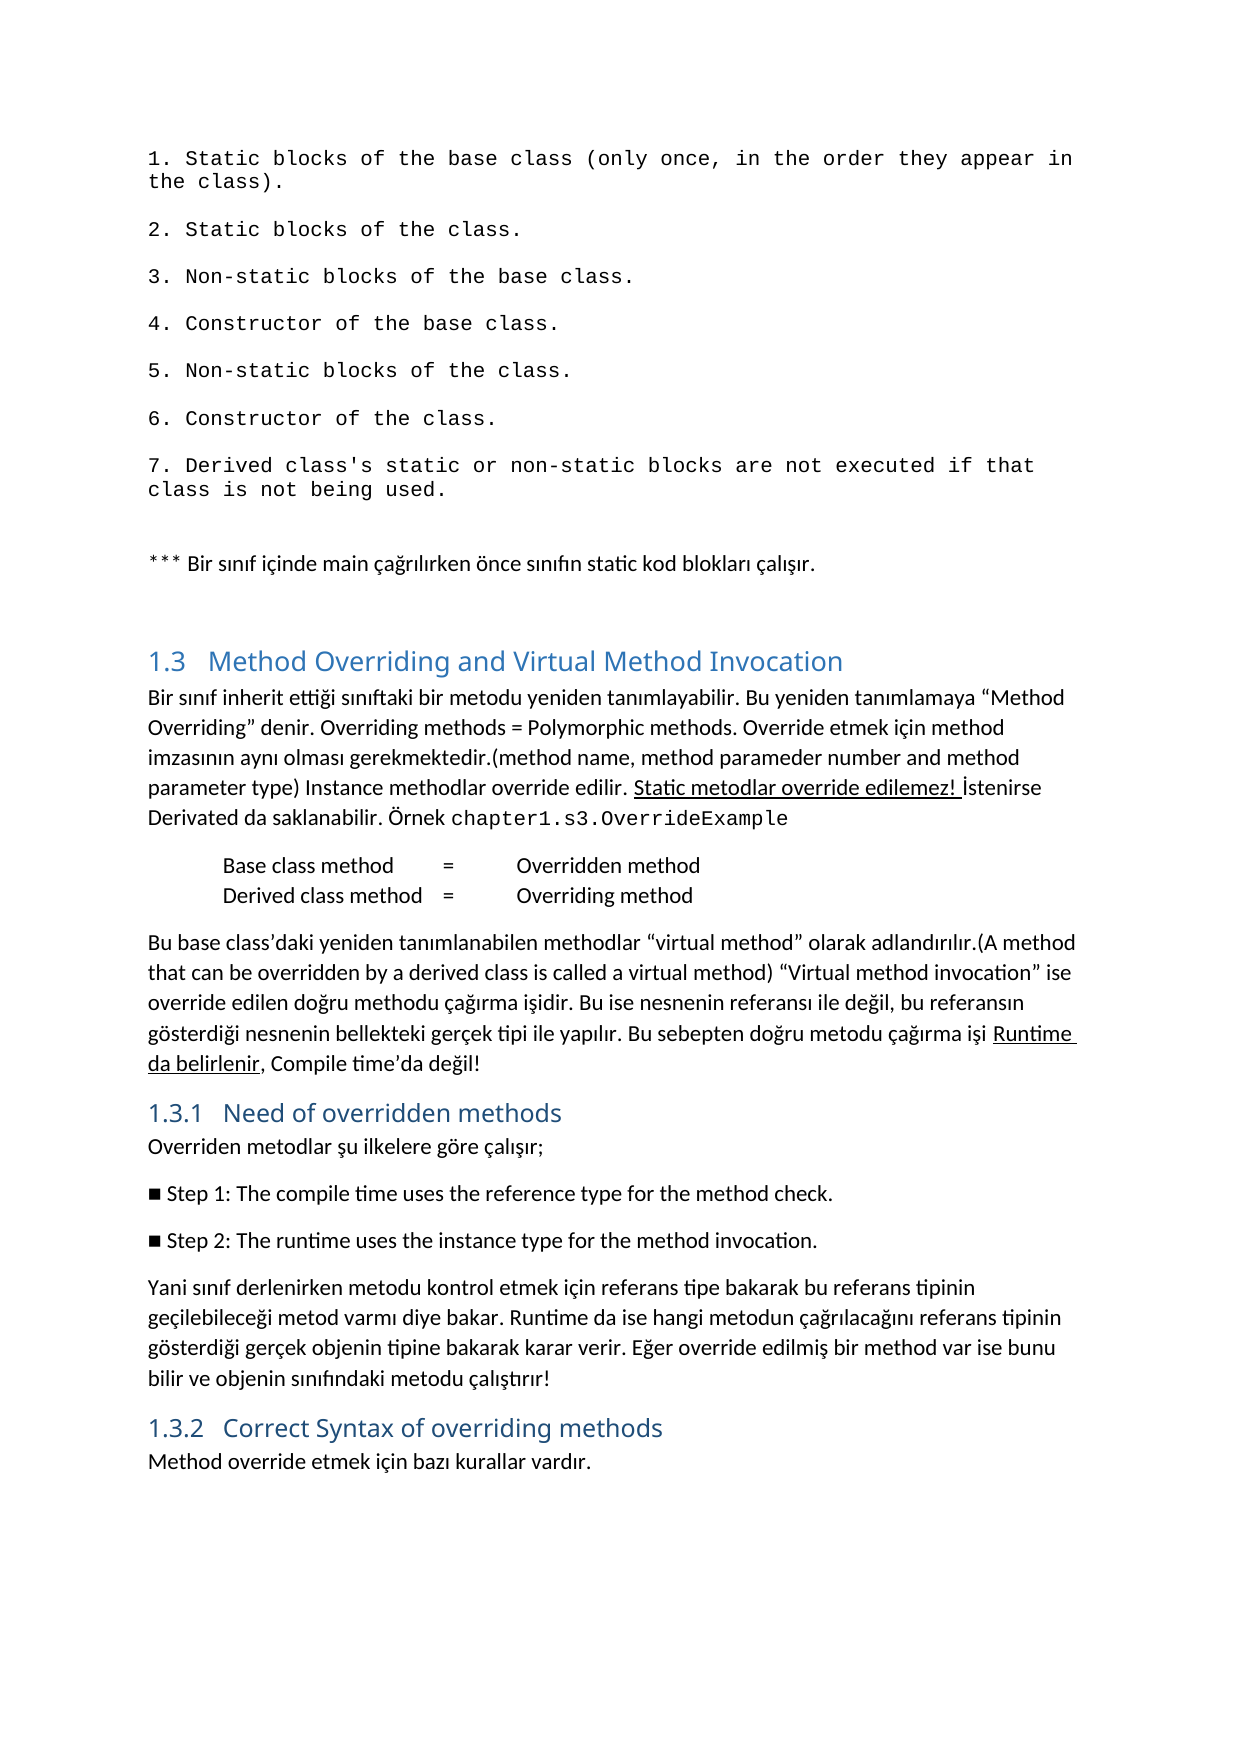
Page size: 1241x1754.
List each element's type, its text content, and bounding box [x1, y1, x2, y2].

text 4. Constructor of the base class. [148, 313, 1093, 337]
text ■ Step 2: The runtime uses the instance type for the method invocation. [148, 1226, 1093, 1254]
list Base class method = Overridden method [223, 851, 1093, 879]
text 6. Constructor of the class. [148, 408, 1093, 431]
text 2. Static blocks of the class. [148, 218, 1093, 242]
text *** Bir sınıf içinde main çağrılırken önce sınıfın static kod blokları çalışır. [148, 549, 1093, 577]
text ■ Step 1: The compile time uses the reference type for the method check. [148, 1179, 1093, 1207]
text Bir sınıf inherit ettiği sınıftaki bir metodu yeniden tanımlayabilir. Bu yeniden tanımlamaya “Method Overriding” denir. Overriding methods = Polymorphic methods. Override etmek için method imzasının aynı olması gerekmektedir.(method name, method parameder number and method parameter type) Instance methodlar override edilir. Static metodlar override edilemez! İstenirse Derivated da saklanabilir. Örnek chapter1.s3.OverrideExample [148, 683, 1093, 832]
text Method override etmek için bazı kurallar vardır. [148, 1447, 1093, 1475]
subtitle Need of overridden methods [148, 1096, 1093, 1130]
text 1. Static blocks of the base class (only once, in the order they appear in the class). [148, 148, 1093, 195]
text Yani sınıf derlenirken metodu kontrol etmek için referans tipe bakarak bu referans tipinin geçilebileceği metod varmı diye bakar. Runtime da ise hangi metodun çağrılacağını referans tipinin gösterdiği gerçek objenin tipine bakarak karar verir. Eğer override edilmiş bir method var ise bunu bilir ve objenin sınıfındaki metodu çalıştırır! [148, 1273, 1093, 1392]
text 7. Derived class's static or non-static blocks are not executed if that class is not being used. [148, 455, 1093, 502]
text Overriden metodlar şu ilkelere göre çalışır; [148, 1132, 1093, 1161]
list Derived class method = Overriding method [223, 881, 1093, 909]
subtitle Method Overriding and Virtual Method Invocation [148, 643, 1093, 680]
text Bu base class’daki yeniden tanımlanabilen methodlar “virtual method” olarak adlandırılır.(A method that can be overridden by a derived class is called a virtual method) “Virtual method invocation” ise override edilen doğru methodu çağırma işidir. Bu ise nesnenin referansı ile değil, bu referansın gösterdiği nesnenin bellekteki gerçek tipi ile yapılır. Bu sebepten doğru metodu çağırma işi Runtime da belirlenir, Compile time’da değil! [148, 928, 1093, 1077]
subtitle Correct Syntax of overriding methods [148, 1411, 1093, 1445]
text 5. Non-static blocks of the class. [148, 360, 1093, 384]
text 3. Non-static blocks of the base class. [148, 266, 1093, 289]
